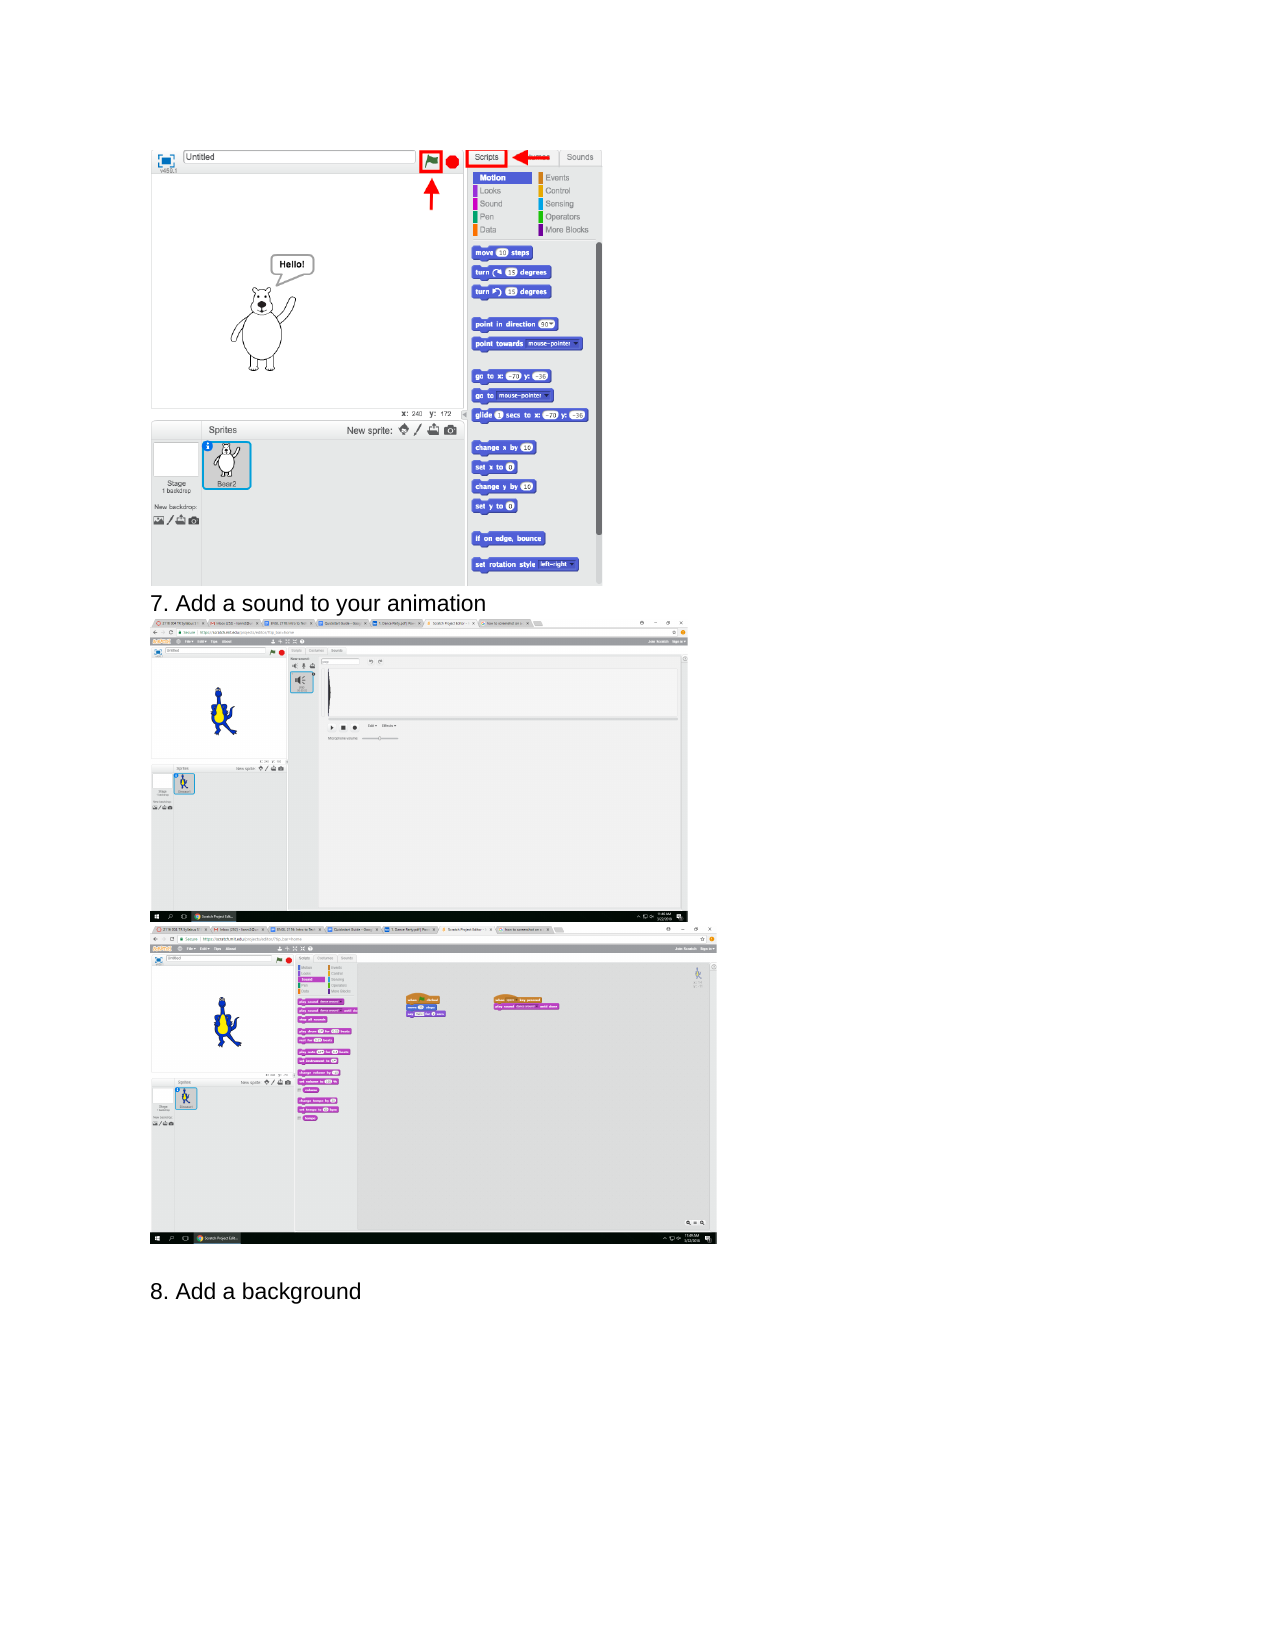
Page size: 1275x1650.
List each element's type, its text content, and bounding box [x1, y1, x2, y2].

picture [150, 926, 717, 1244]
picture [150, 619, 688, 922]
picture [150, 150, 603, 586]
text 8. Add a background [150, 1278, 1125, 1304]
text 7. Add a sound to your animation [150, 589, 1125, 616]
